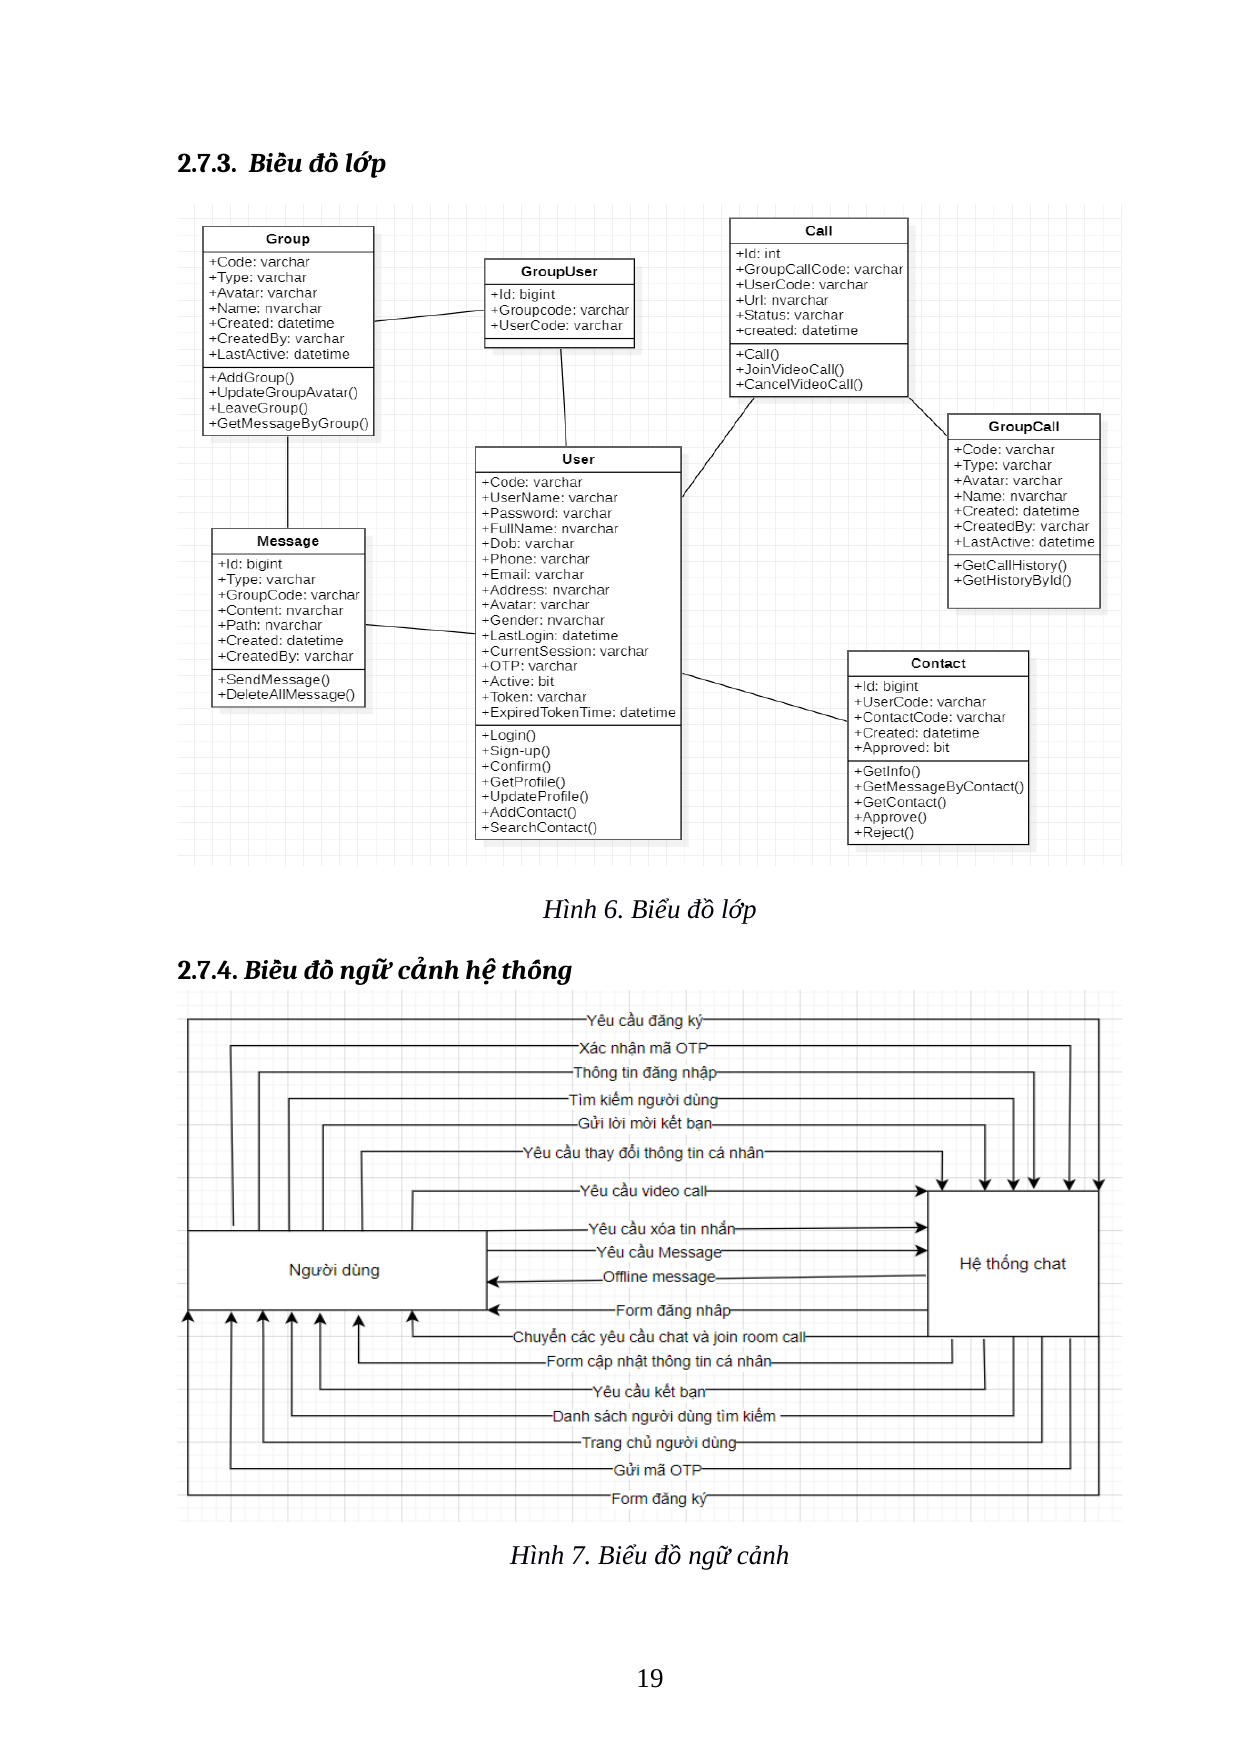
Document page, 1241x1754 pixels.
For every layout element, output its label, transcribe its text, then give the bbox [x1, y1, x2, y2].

subtitle 2.7.3. Biều đồ lớp [177, 148, 1122, 179]
picture [177, 204, 1123, 866]
picture [177, 990, 1123, 1522]
subtitle 2.7.4. Biều đồ ngữ cảnh hệ thống [177, 955, 1122, 986]
